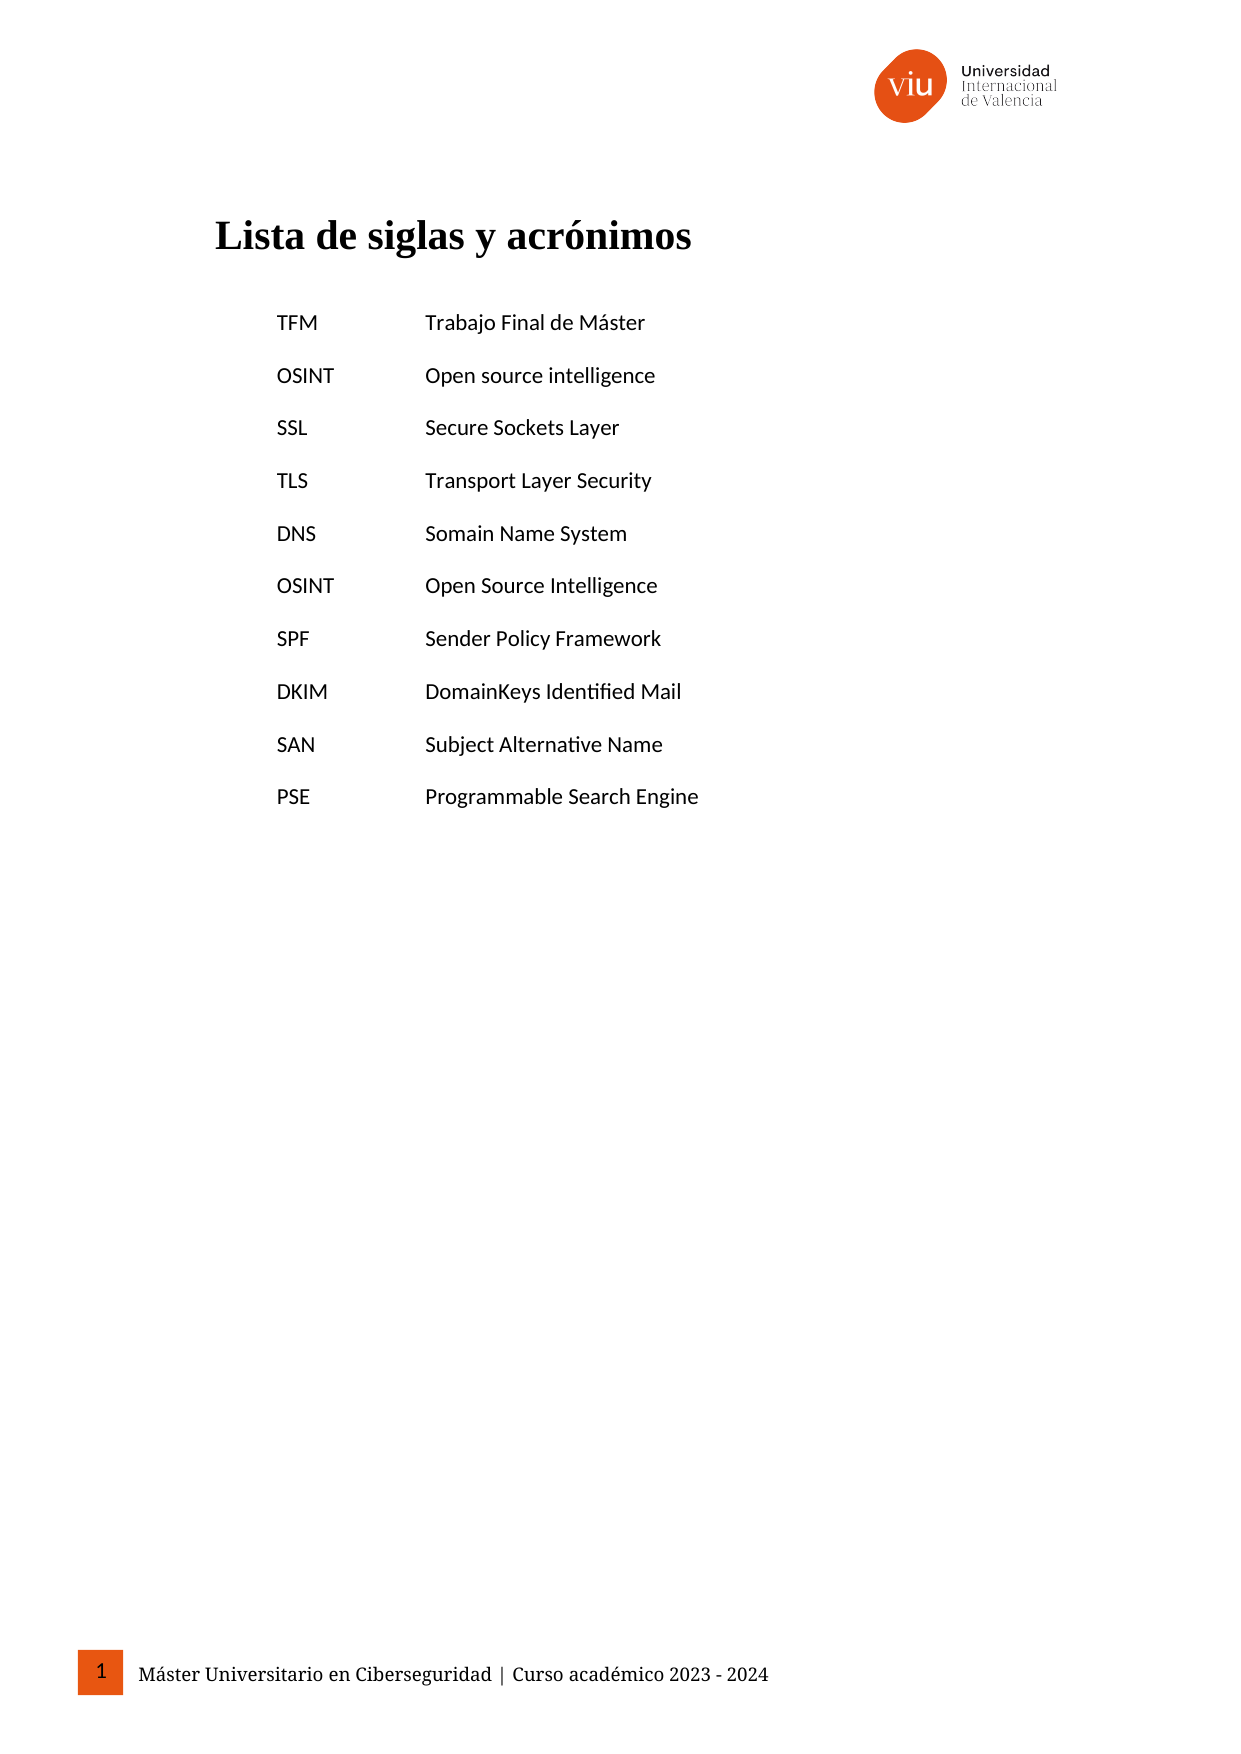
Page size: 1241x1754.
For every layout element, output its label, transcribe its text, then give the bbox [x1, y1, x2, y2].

table_cell Sender Policy Framework [414, 624, 1062, 677]
table_cell PSE [265, 783, 414, 835]
table_cell OSINT [265, 361, 414, 413]
table_cell Subject Alternative Name [414, 730, 1062, 782]
table_cell SPF [265, 624, 414, 677]
table_cell Somain Name System [414, 519, 1062, 572]
table_cell DNS [265, 519, 414, 572]
table_cell Programmable Search Engine [414, 783, 1062, 835]
table_cell Transport Layer Security [414, 466, 1062, 519]
table_cell DomainKeys Identified Mail [414, 677, 1062, 730]
table_cell OSINT [265, 572, 414, 624]
table_cell Open Source Intelligence [414, 572, 1062, 624]
table_cell TLS [265, 466, 414, 519]
subtitle Lista de siglas y acrónimos [215, 210, 1063, 258]
table_header Trabajo Final de Máster [414, 308, 1062, 361]
picture [857, 32, 1074, 141]
table_cell Open source intelligence [414, 361, 1062, 413]
table_cell SAN [265, 730, 414, 782]
table_cell SSL [265, 414, 414, 466]
table_cell Secure Sockets Layer [414, 414, 1062, 466]
table_header TFM [265, 308, 414, 361]
table_cell DKIM [265, 677, 414, 730]
